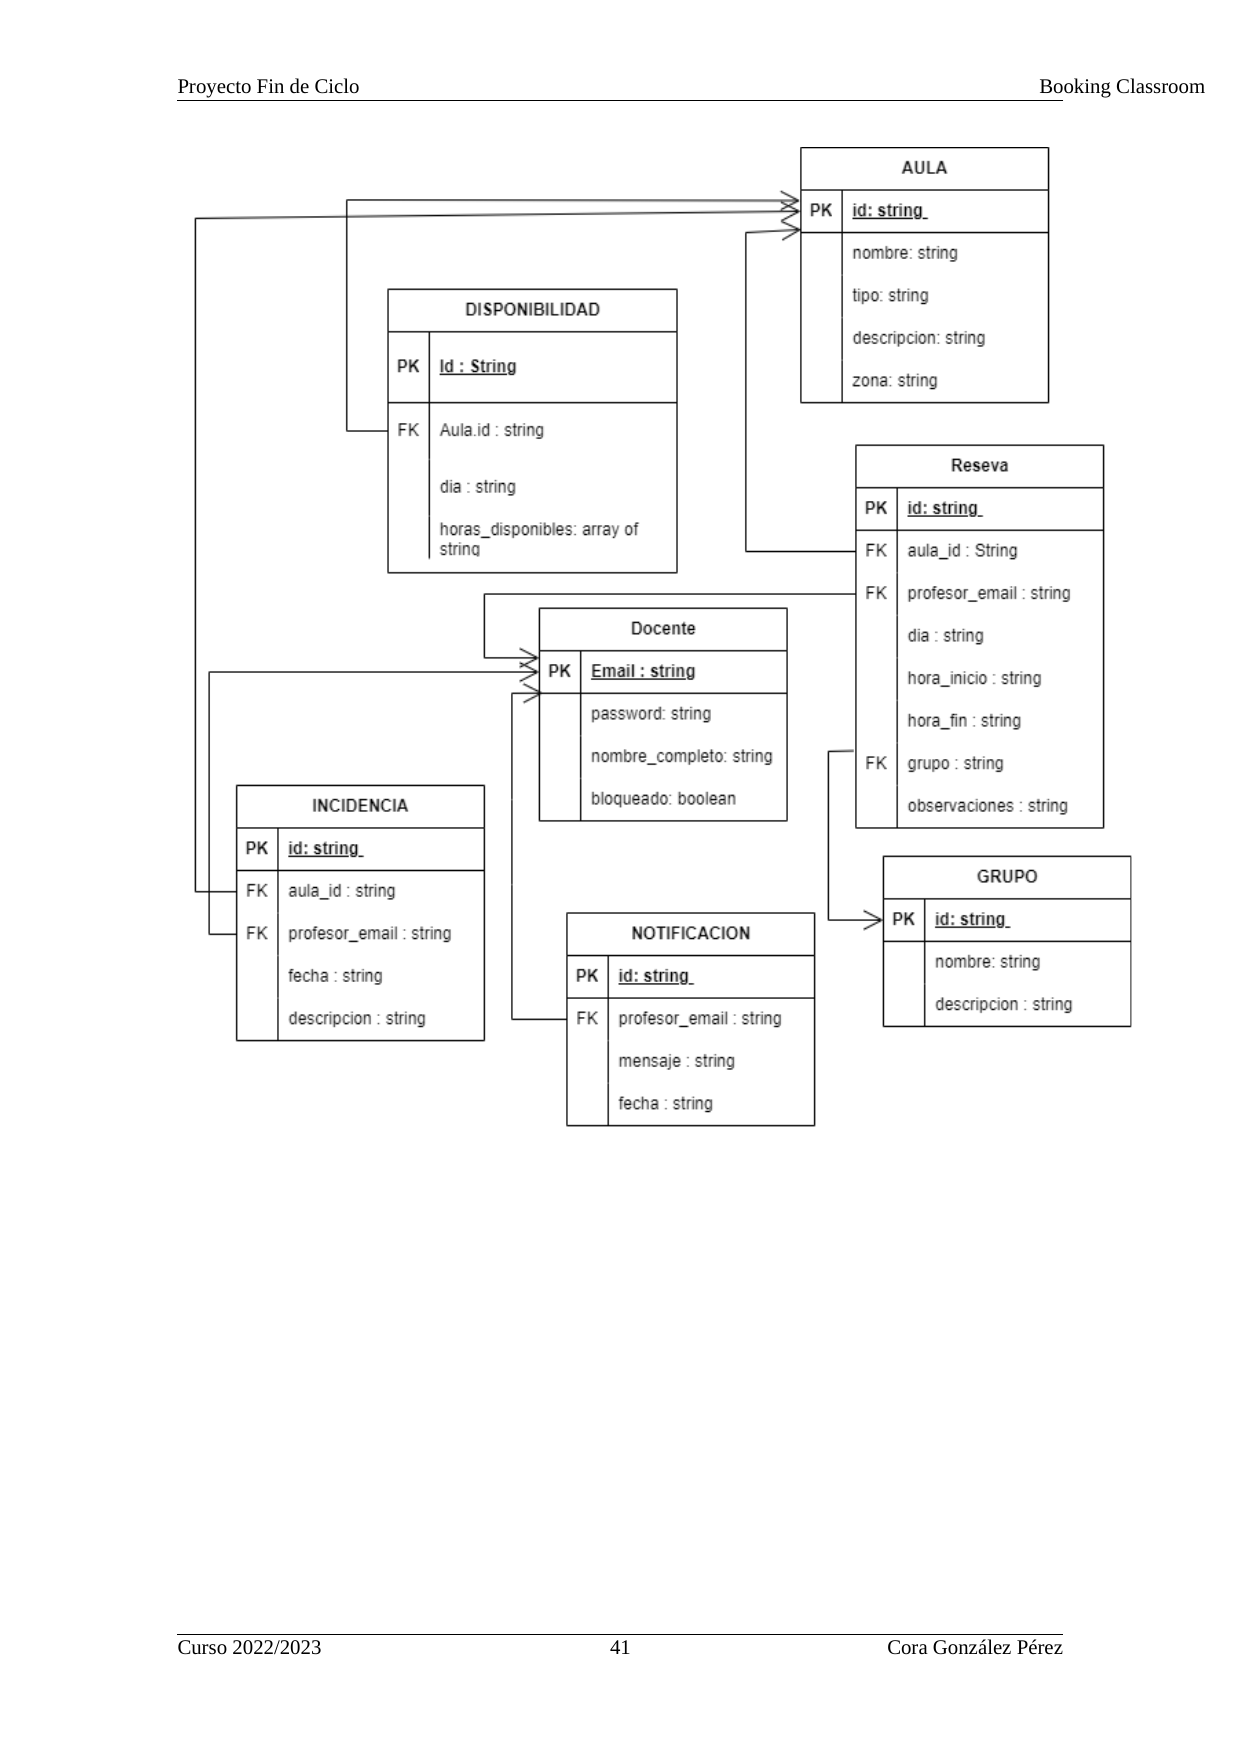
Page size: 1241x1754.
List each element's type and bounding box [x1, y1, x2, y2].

picture [177, 147, 1132, 1128]
